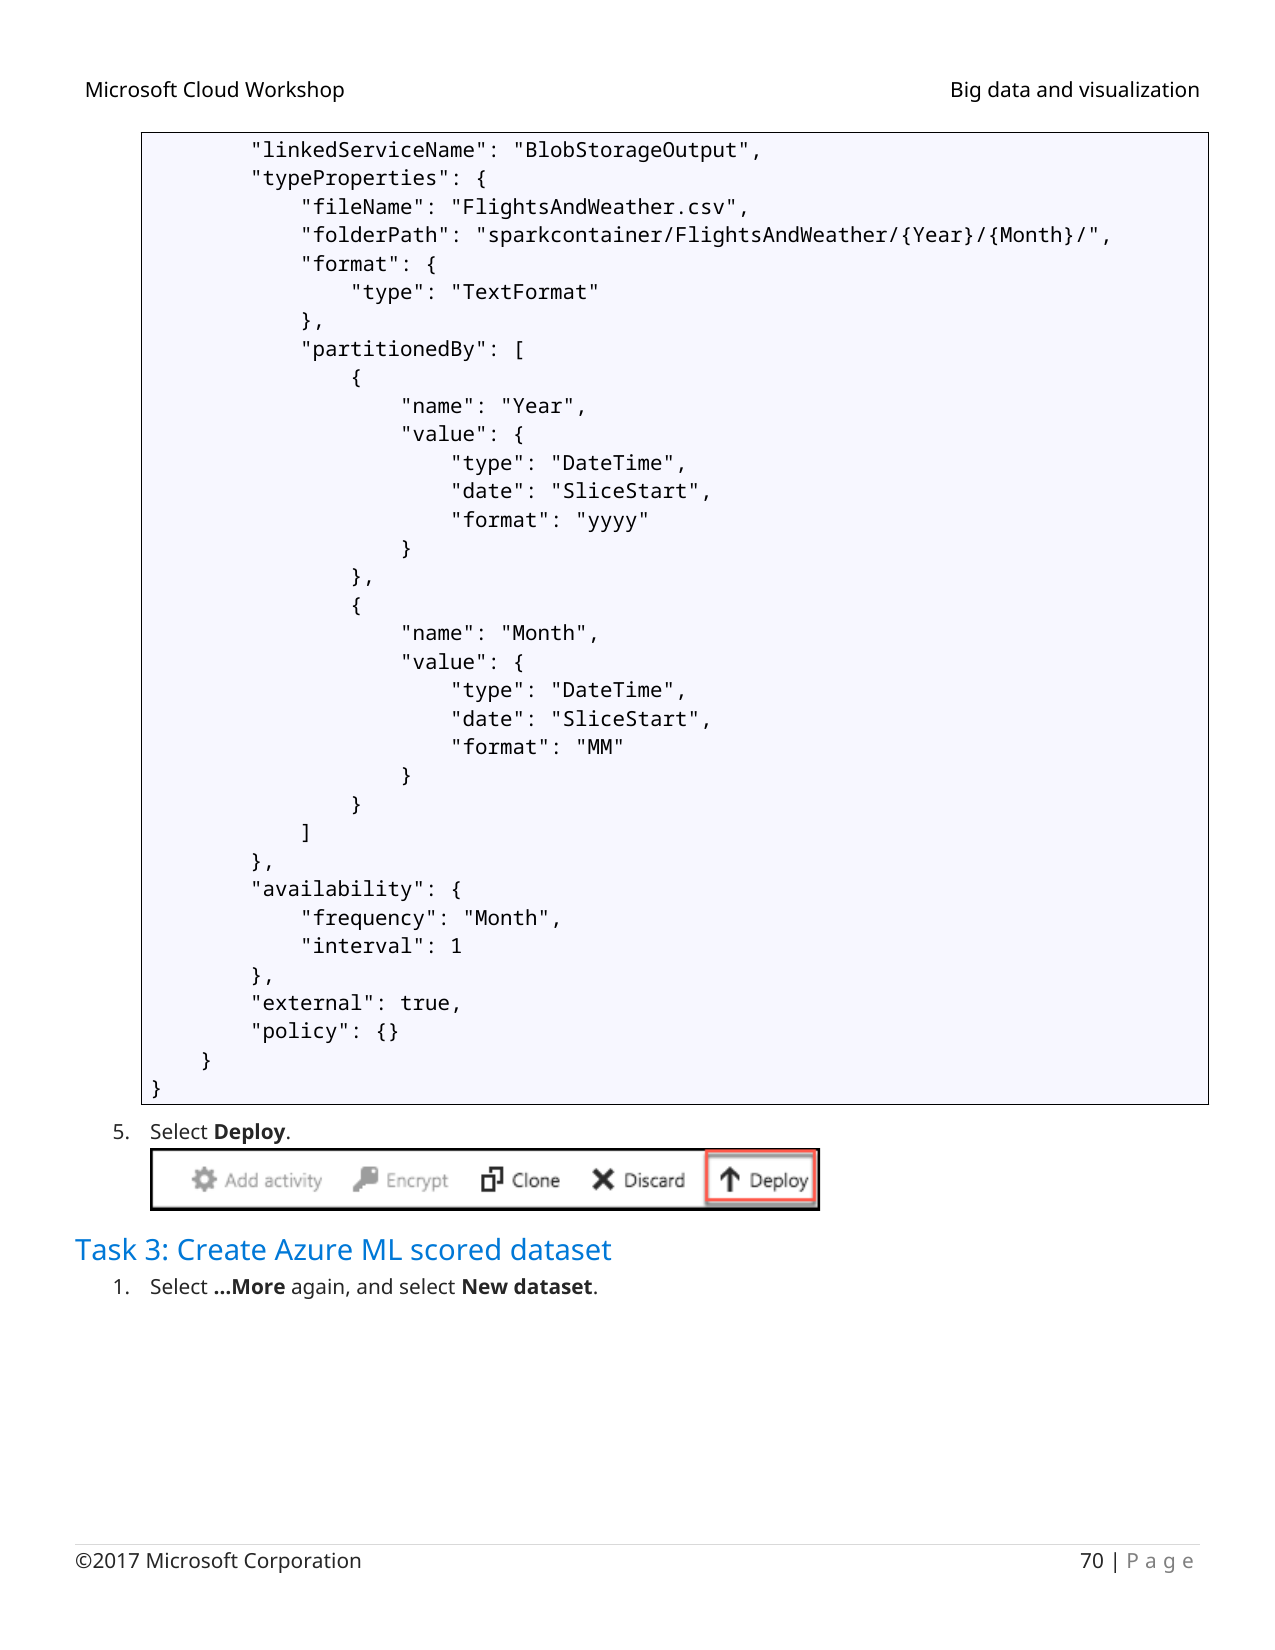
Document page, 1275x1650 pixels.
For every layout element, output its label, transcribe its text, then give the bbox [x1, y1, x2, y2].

text "date": "SliceStart", [142, 701, 1208, 729]
text "format": "MM" [142, 729, 1208, 757]
text } [142, 530, 1208, 558]
text ] [142, 814, 1208, 843]
text }, [142, 843, 1208, 871]
text { [142, 587, 1208, 615]
text "format": { [142, 246, 1208, 274]
text "format": "yyyy" [142, 502, 1208, 530]
text "linkedServiceName": "BlobStorageOutput", [142, 133, 1208, 160]
text "frequency": "Month", [142, 900, 1208, 928]
text "availability": { [142, 871, 1208, 900]
text "folderPath": "sparkcontainer/FlightsAndWeather/{Year}/{Month}/", [142, 217, 1208, 246]
text "interval": 1 [142, 928, 1208, 957]
text "fileName": "FlightsAndWeather.csv", [142, 189, 1208, 217]
text }, [142, 302, 1208, 331]
text "typeProperties": { [142, 160, 1208, 189]
text "type": "TextFormat" [142, 274, 1208, 302]
text } [142, 757, 1208, 786]
text } [142, 786, 1208, 814]
text "type": "DateTime", [142, 445, 1208, 473]
text "external": true, [142, 985, 1208, 1013]
text "partitionedBy": [ [142, 331, 1208, 359]
text "type": "DateTime", [142, 672, 1208, 701]
text "date": "SliceStart", [142, 473, 1208, 502]
text "policy": {} [142, 1013, 1208, 1042]
subtitle Task 3: Create Azure ML scored dataset [75, 1229, 1200, 1269]
text "value": { [142, 416, 1208, 445]
text { [142, 359, 1208, 388]
text }, [142, 957, 1208, 985]
text }, [142, 558, 1208, 587]
text } [142, 1070, 1208, 1104]
text "name": "Month", [142, 615, 1208, 644]
text } [142, 1042, 1208, 1070]
text "name": "Year", [142, 388, 1208, 416]
picture [150, 1148, 821, 1211]
list Select …More again, and select New dataset. [112, 1272, 1200, 1301]
list Select Deploy. [112, 1117, 1200, 1146]
text "value": { [142, 644, 1208, 672]
